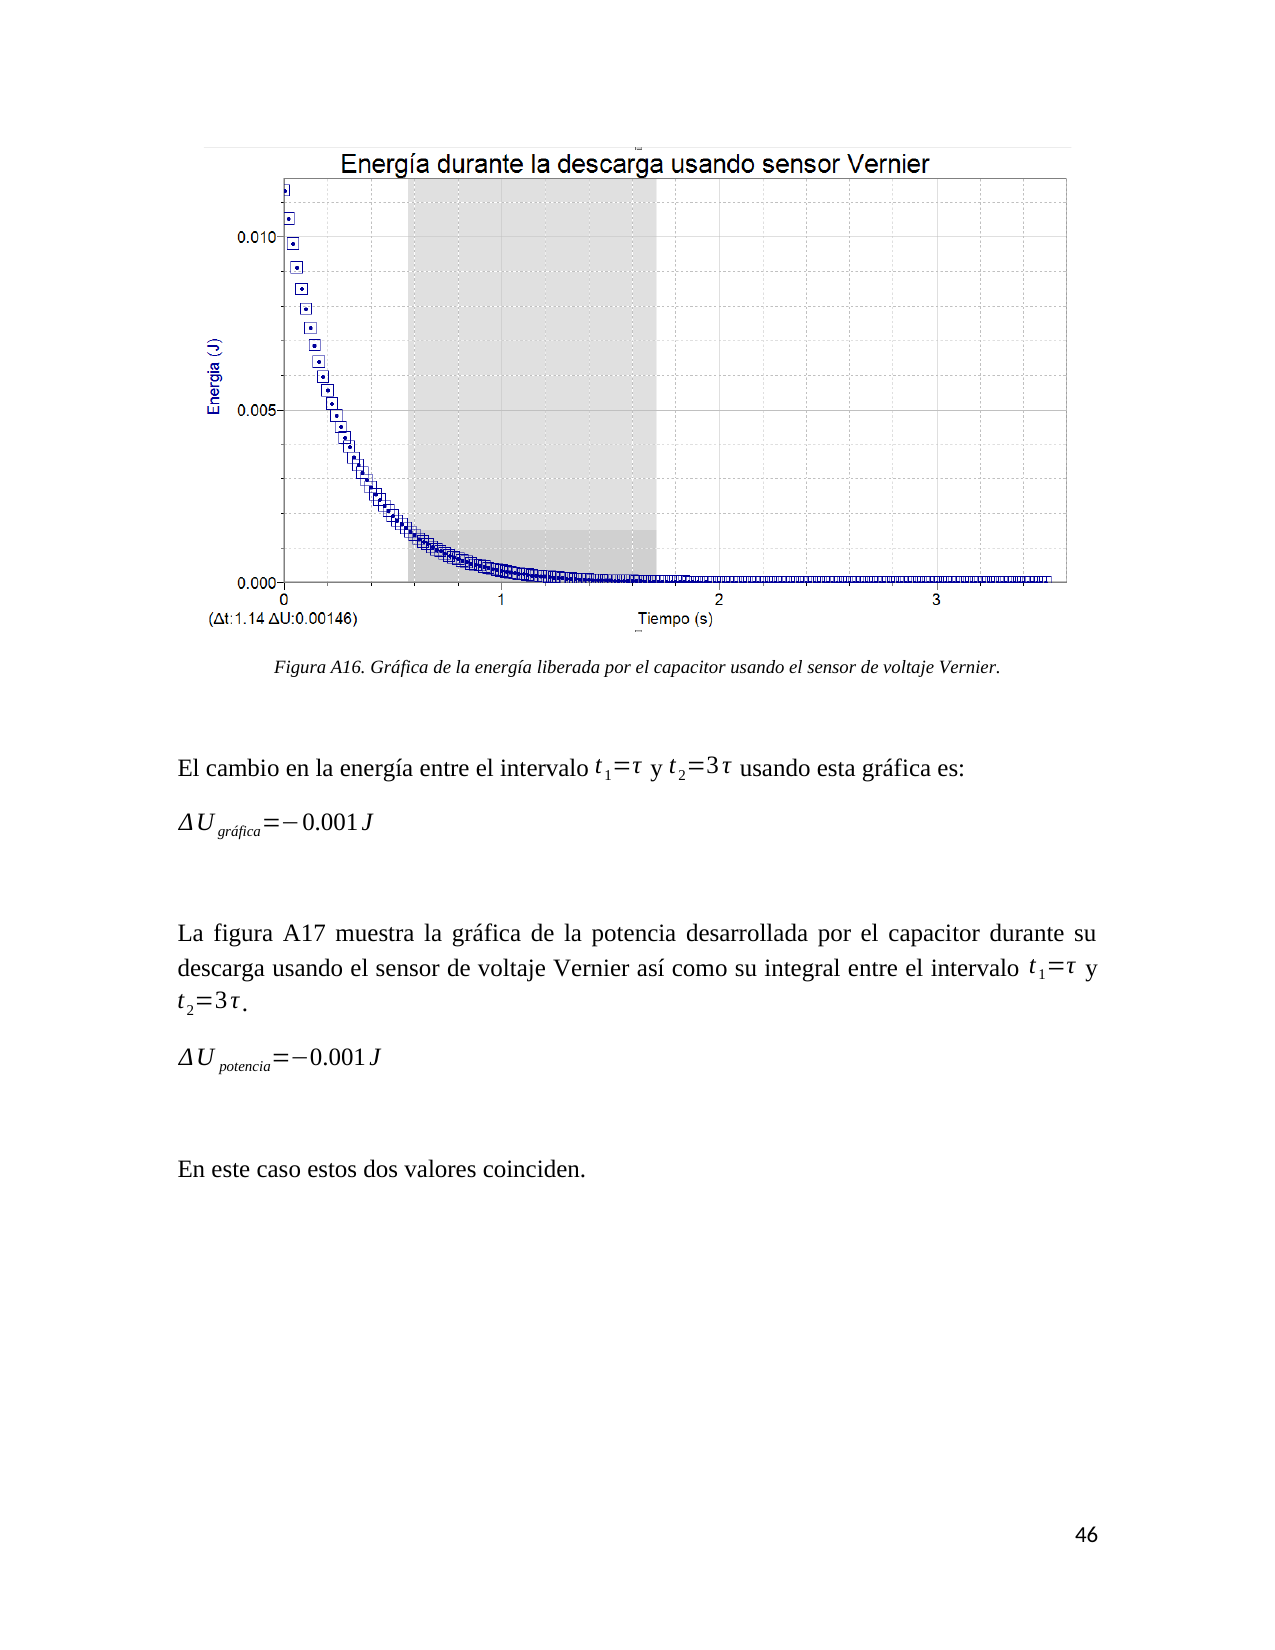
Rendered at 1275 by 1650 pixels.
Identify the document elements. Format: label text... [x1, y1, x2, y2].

text La figura A17 muestra la gráfica de la potencia desarrollada por el capacitor durante su descarga usando el sensor de voltaje Vernier así como su integral entre el intervalo y . [177, 918, 1098, 1018]
text En este caso estos dos valores coinciden. [177, 1154, 1098, 1182]
text El cambio en la energía entre el intervalo y usando esta gráfica es: [177, 752, 1098, 783]
picture [203, 147, 1072, 632]
text Figura A16. Gráfica de la energía liberada por el capacitor usando el sensor de voltaje Vernier. [177, 656, 1098, 678]
